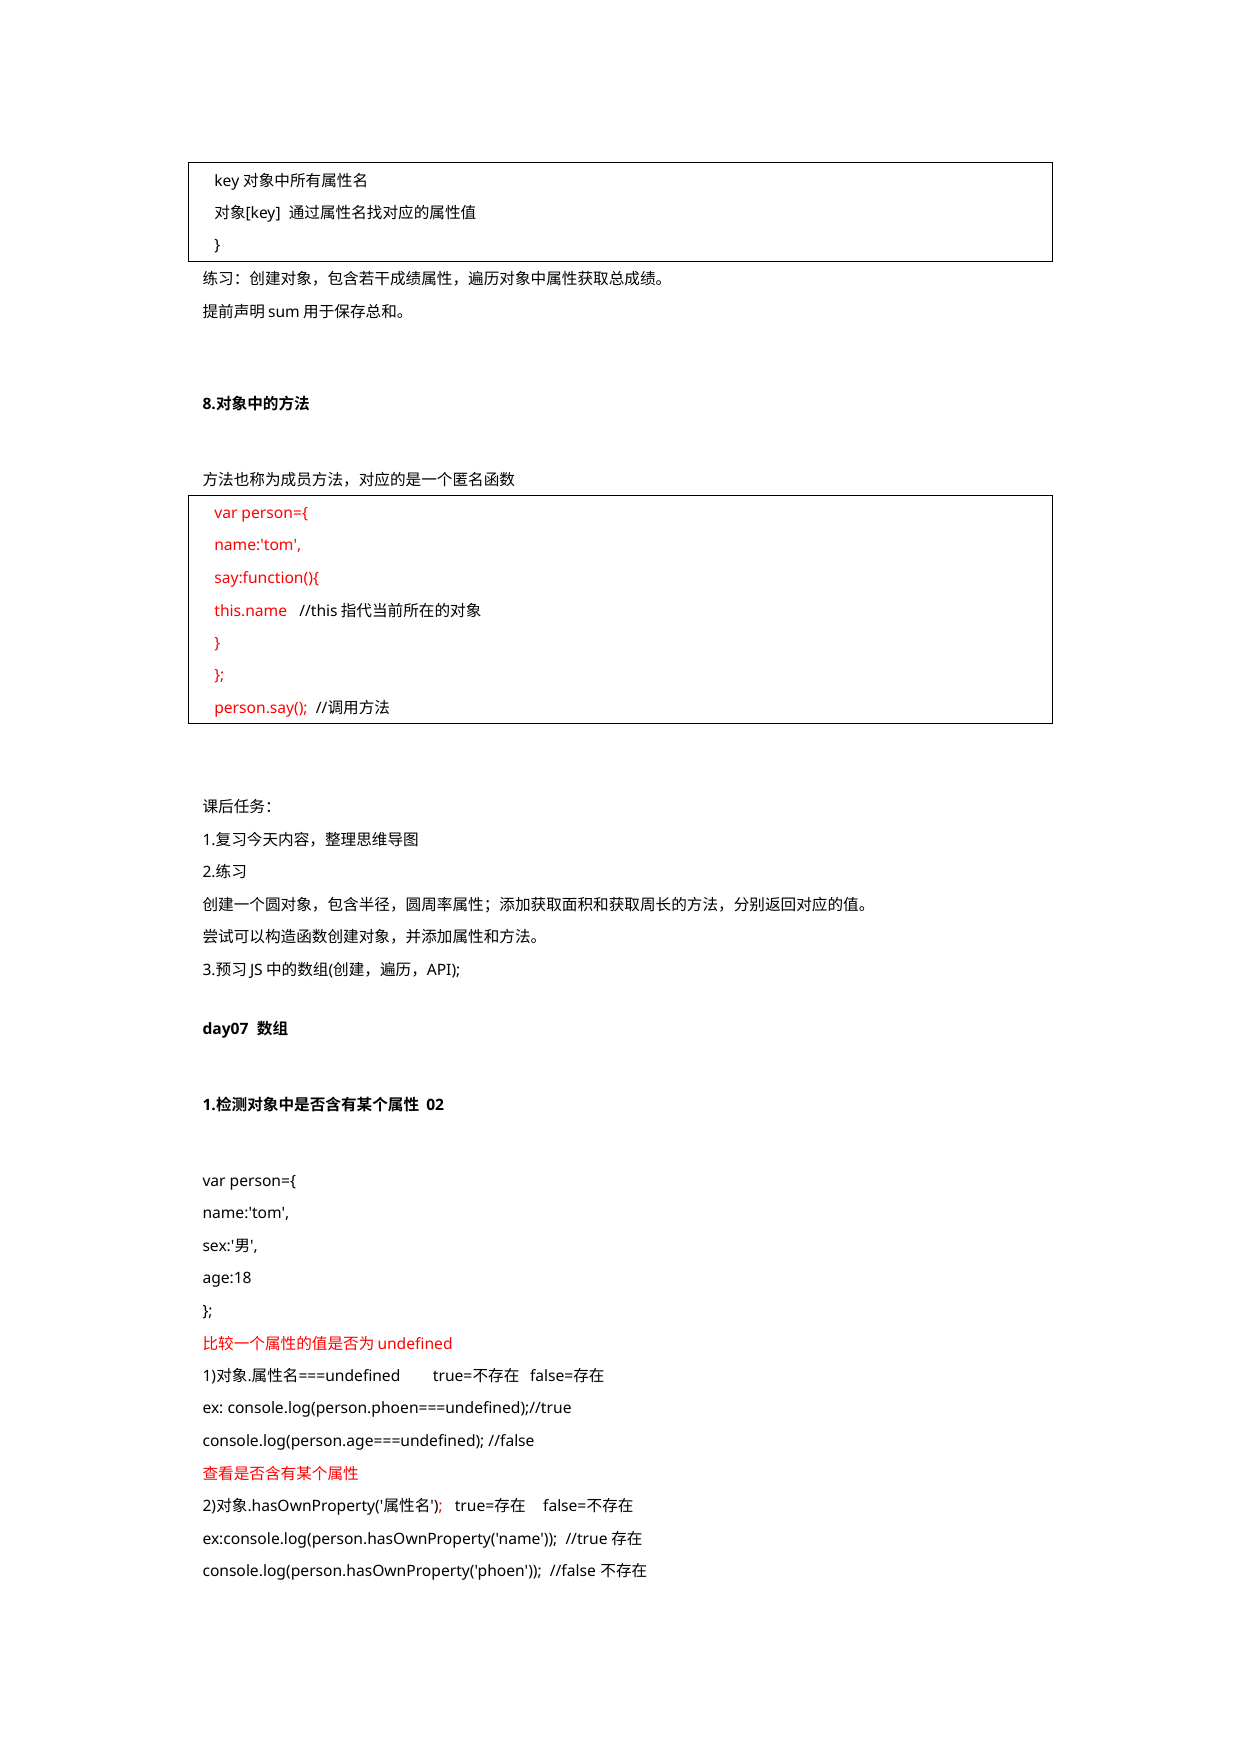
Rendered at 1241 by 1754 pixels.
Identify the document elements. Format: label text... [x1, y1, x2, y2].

text 方法也称为成员方法，对应的是一个匿名函数 [202, 462, 983, 495]
subtitle day07 数组 [202, 1011, 983, 1044]
text 2)对象.hasOwnProperty('属性名'); true=存在 false=不存在 [202, 1489, 983, 1521]
text age:18 [202, 1261, 983, 1294]
text console.log(person.hasOwnProperty('phoen')); //false 不存在 [202, 1554, 983, 1586]
text 练习：创建对象，包含若干成绩属性，遍历对象中属性获取总成绩。 [202, 262, 983, 294]
text 2.练习 [202, 854, 983, 887]
subtitle 1.检测对象中是否含有某个属性 02 [202, 1088, 983, 1120]
text ex: console.log(person.phoen===undefined);//true [202, 1391, 983, 1424]
text var person={ [202, 1164, 983, 1196]
text 1.复习今天内容，整理思维导图 [202, 822, 983, 854]
text 创建一个圆对象，包含半径，圆周率属性；添加获取面积和获取周长的方法，分别返回对应的值。 [202, 887, 983, 919]
text console.log(person.age===undefined); //false [202, 1424, 983, 1456]
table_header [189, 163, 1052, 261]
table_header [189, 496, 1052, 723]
text 查看是否含有某个属性 [202, 1456, 983, 1489]
text name:'tom', [202, 1196, 983, 1229]
text 提前声明sum用于保存总和。 [202, 294, 983, 327]
text 1)对象.属性名===undefined true=不存在 false=存在 [202, 1359, 983, 1391]
text 比较一个属性的值是否为undefined [202, 1326, 983, 1359]
text 尝试可以构造函数创建对象，并添加属性和方法。 [202, 919, 983, 952]
text sex:'男', [202, 1229, 983, 1261]
text }; [202, 1294, 983, 1326]
text 课后任务： [202, 789, 983, 822]
text 3.预习JS中的数组(创建，遍历，API); [202, 952, 983, 984]
subtitle 8.对象中的方法 [202, 386, 983, 419]
text ex:console.log(person.hasOwnProperty('name')); //true存在 [202, 1521, 983, 1554]
